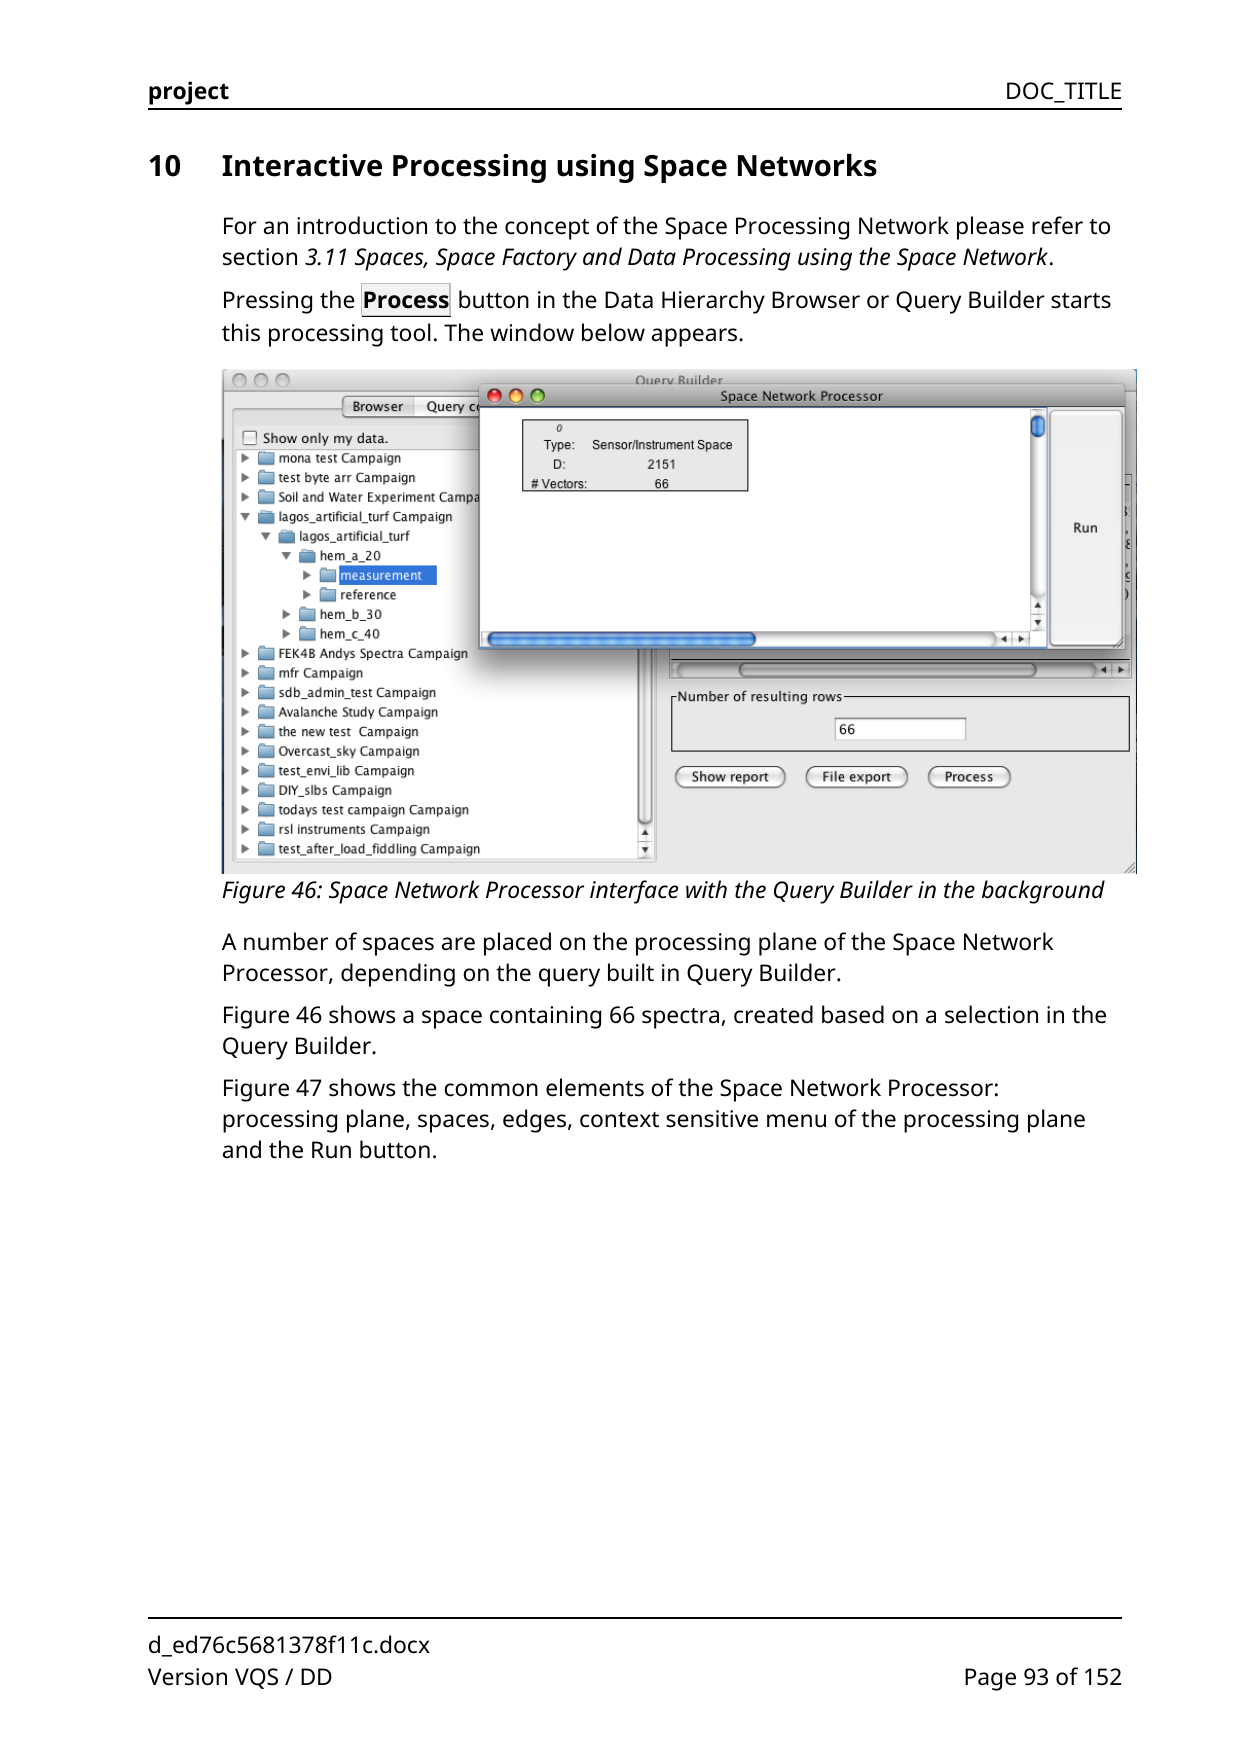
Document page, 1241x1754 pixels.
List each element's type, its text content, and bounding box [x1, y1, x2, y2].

picture [221, 369, 1137, 874]
text Pressing the Process button in the Data Hierarchy Browser or Query Builder starts this processing tool. The window below appears. [222, 283, 1122, 348]
text A number of spaces are placed on the processing plane of the Space Network Processor, depending on the query built in Query Builder. [222, 926, 1122, 988]
subtitle Interactive Processing using Space Networks [148, 145, 1122, 185]
